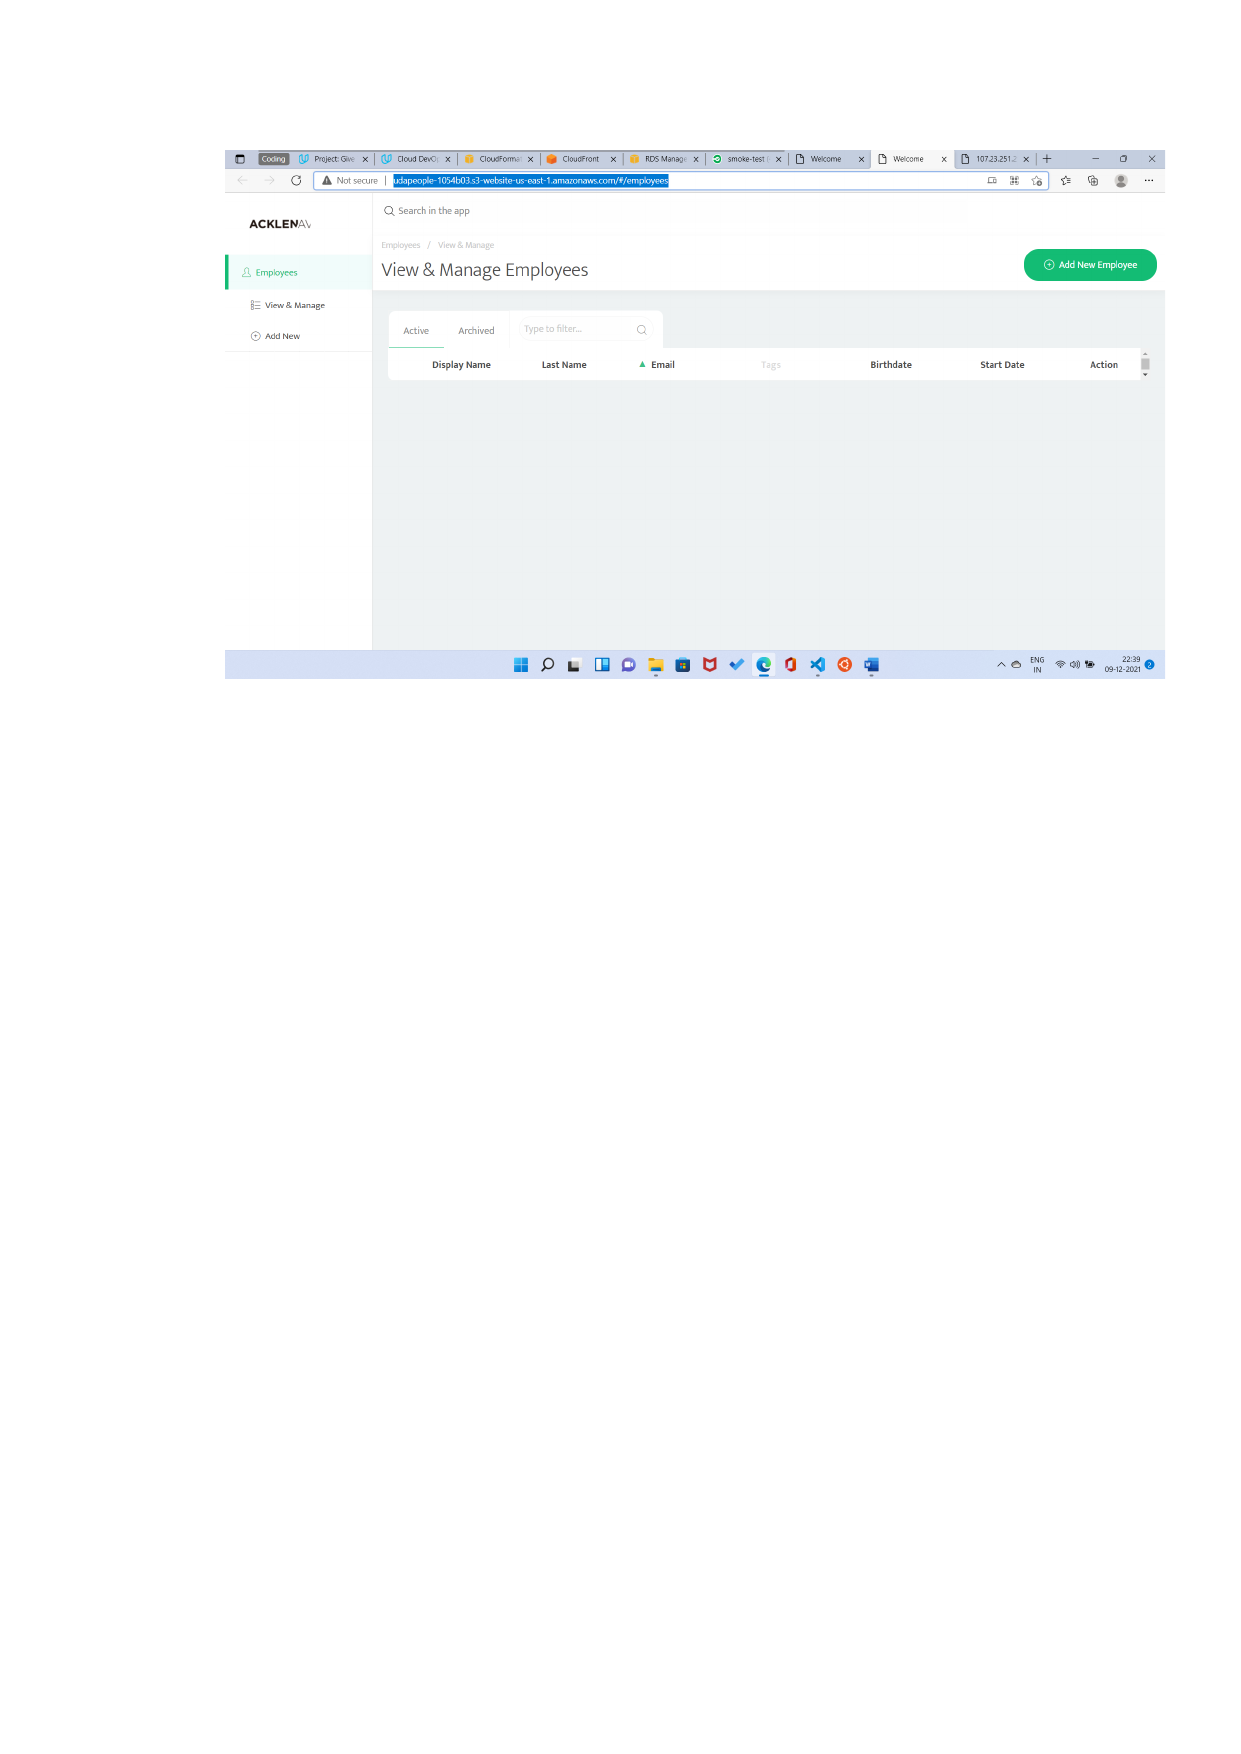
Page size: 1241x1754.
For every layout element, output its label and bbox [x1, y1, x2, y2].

picture [225, 150, 1166, 679]
